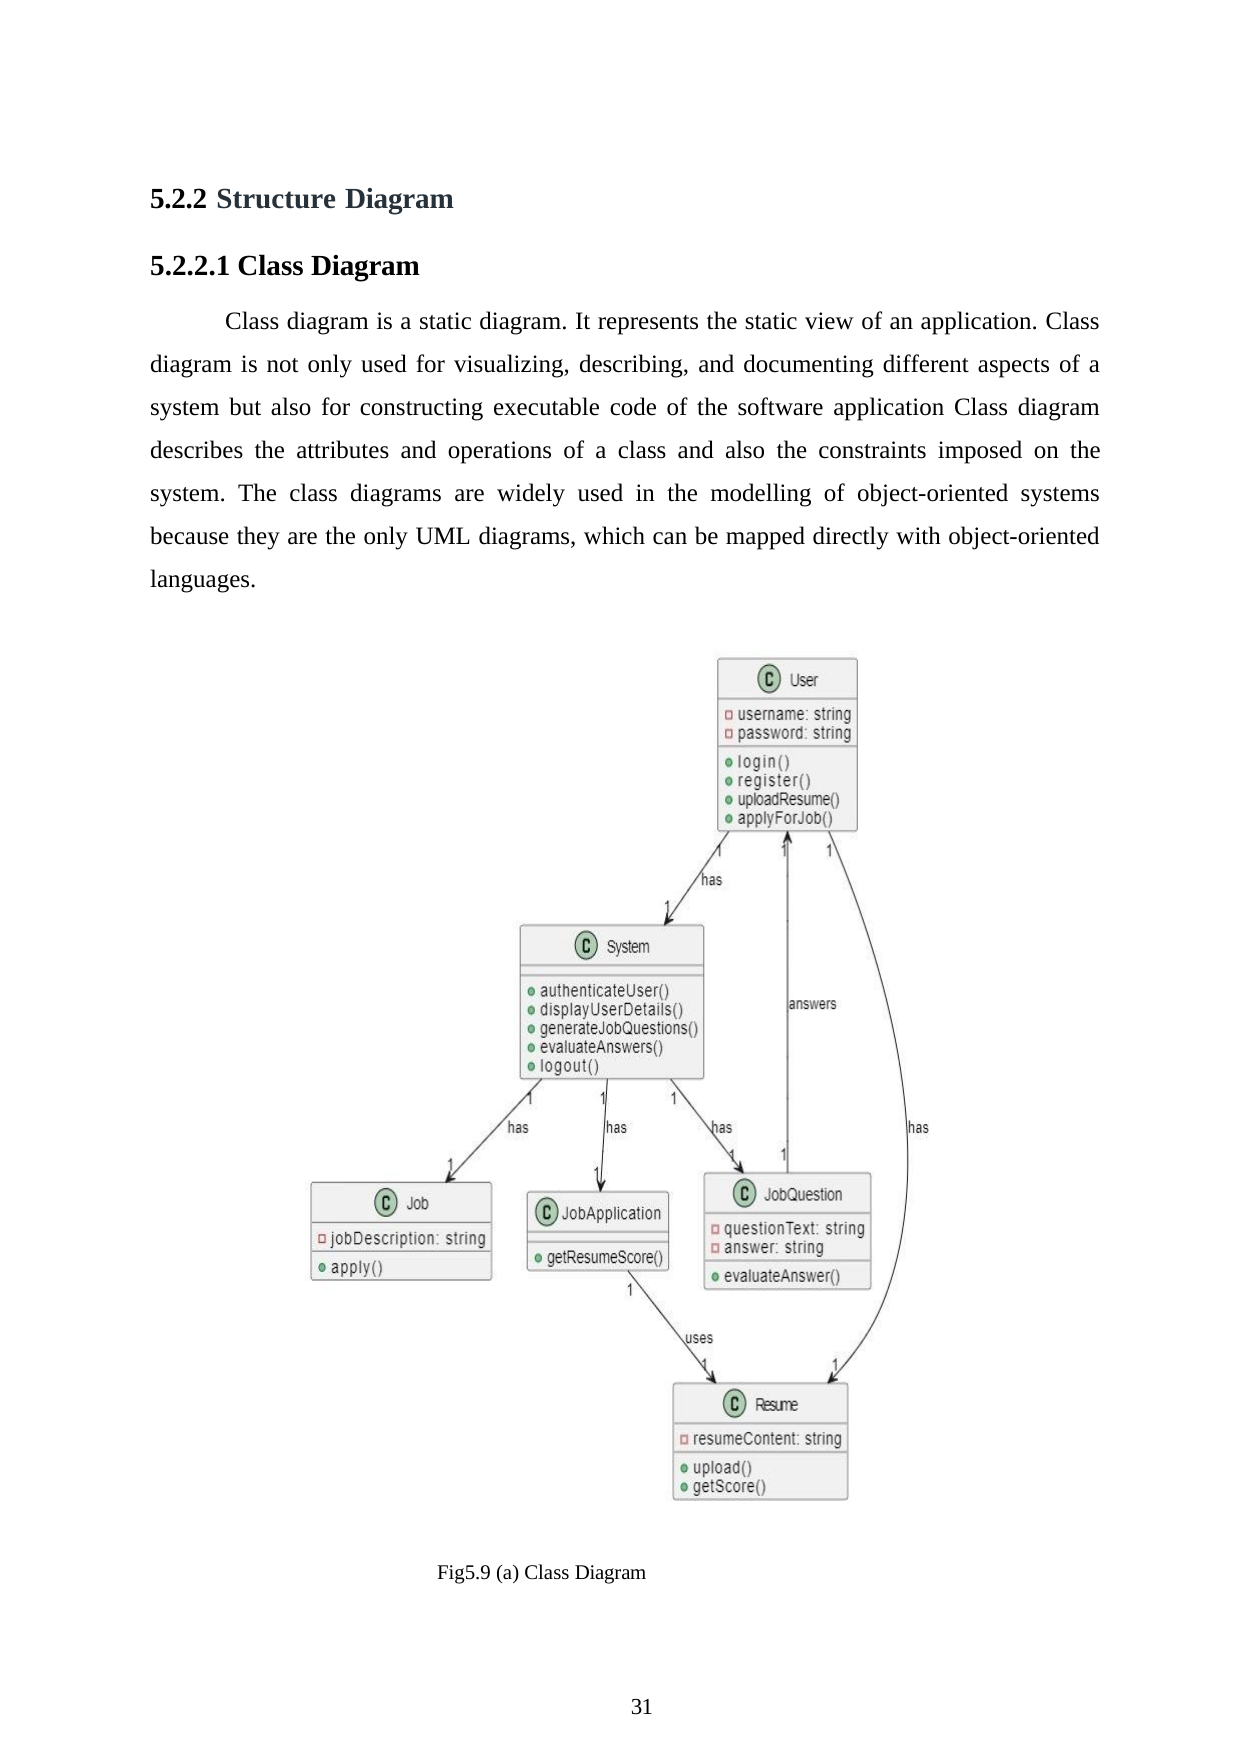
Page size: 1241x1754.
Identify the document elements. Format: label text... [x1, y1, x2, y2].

picture [304, 650, 930, 1501]
subtitle Class Diagram [150, 248, 1184, 282]
text Class diagram is a static diagram. It represents the static view of an application. Class diagram is not only used for visualizing, describing, and documenting different aspects of a system but also for constructing executable code of the software application Class diagram describes the attributes and operations of a class and also the constraints imposed on the system. The class diagrams are widely used in the modelling of object-oriented systems because they are the only UML diagrams, which can be mapped directly with object-oriented languages. [150, 306, 1101, 593]
list Structure Diagram [150, 181, 1184, 215]
text Fig5.9 (a) Class Diagram [437, 1560, 1184, 1584]
